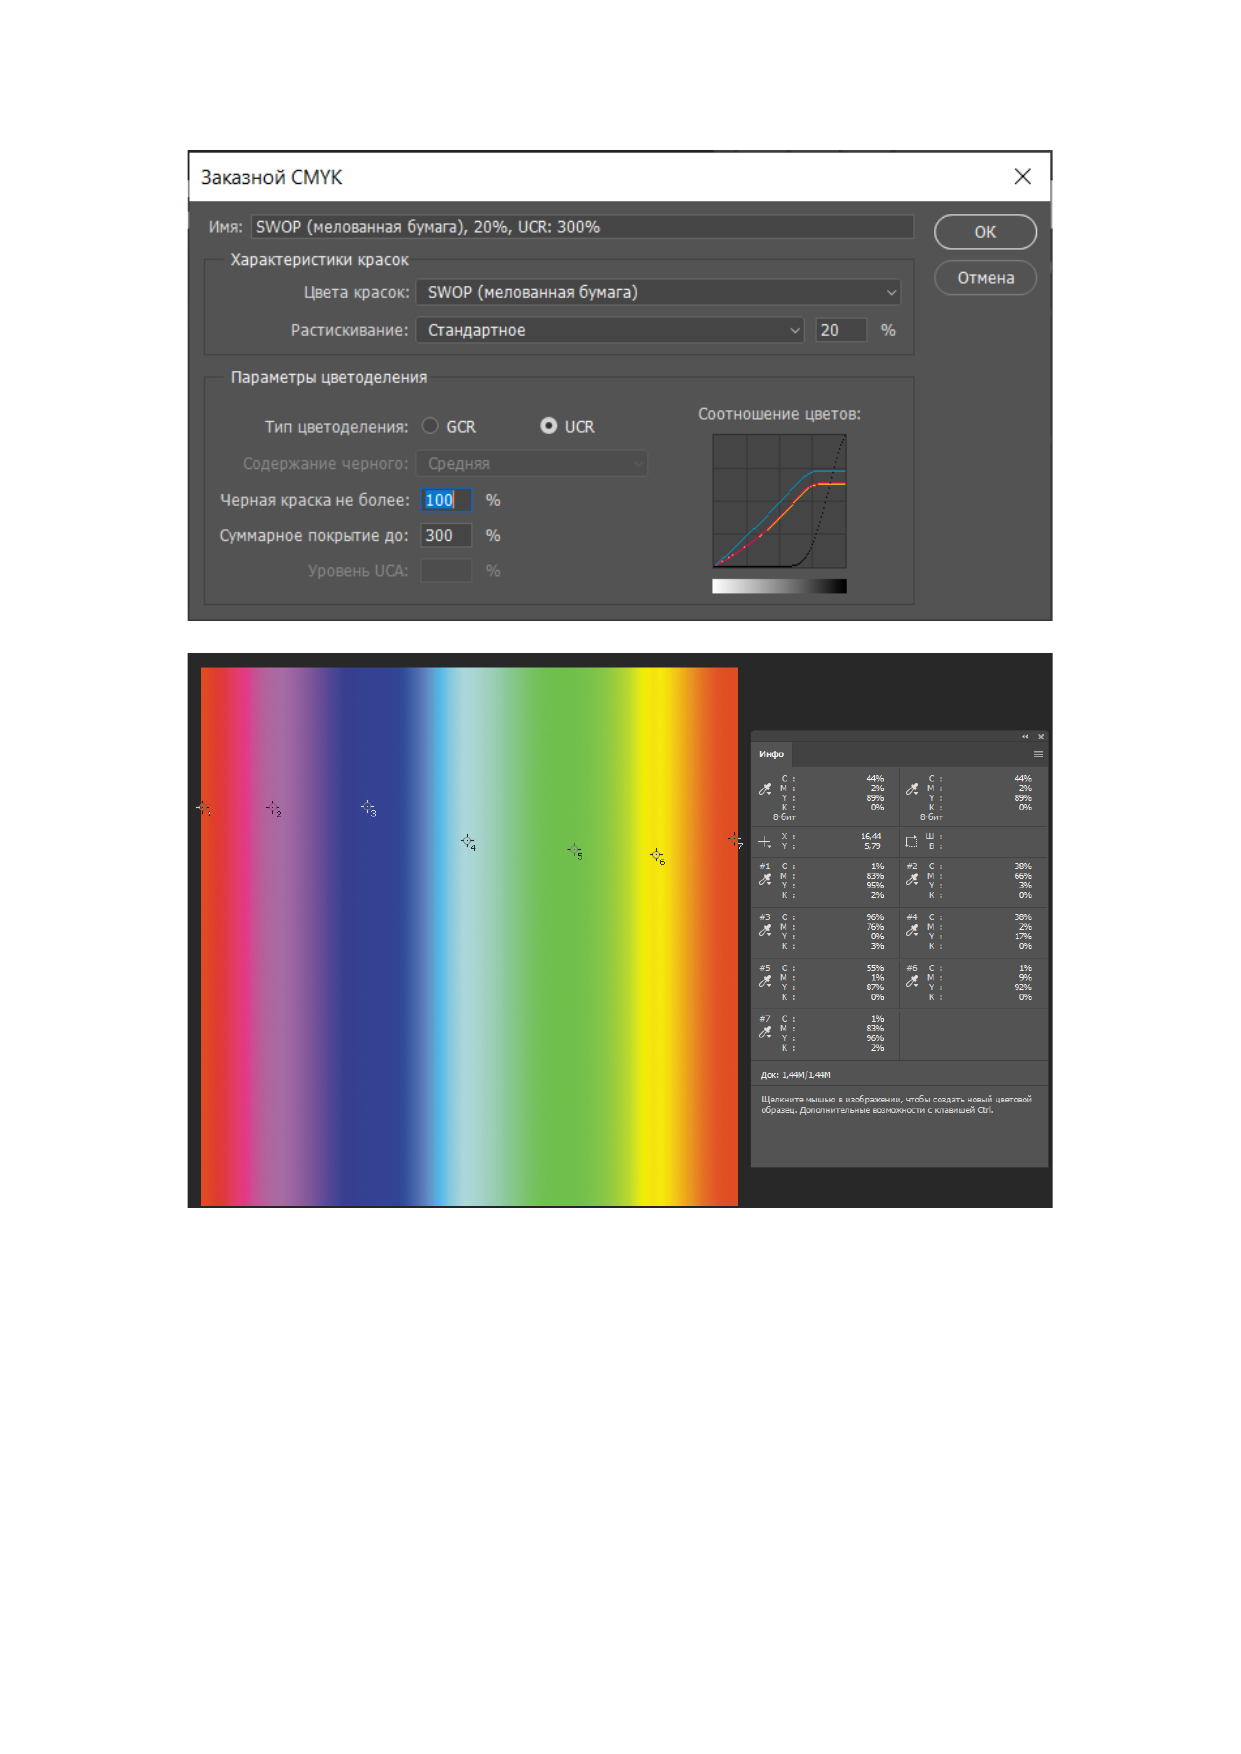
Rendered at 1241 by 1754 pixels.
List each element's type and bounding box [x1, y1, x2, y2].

picture [187, 150, 1053, 621]
picture [187, 653, 1053, 1208]
